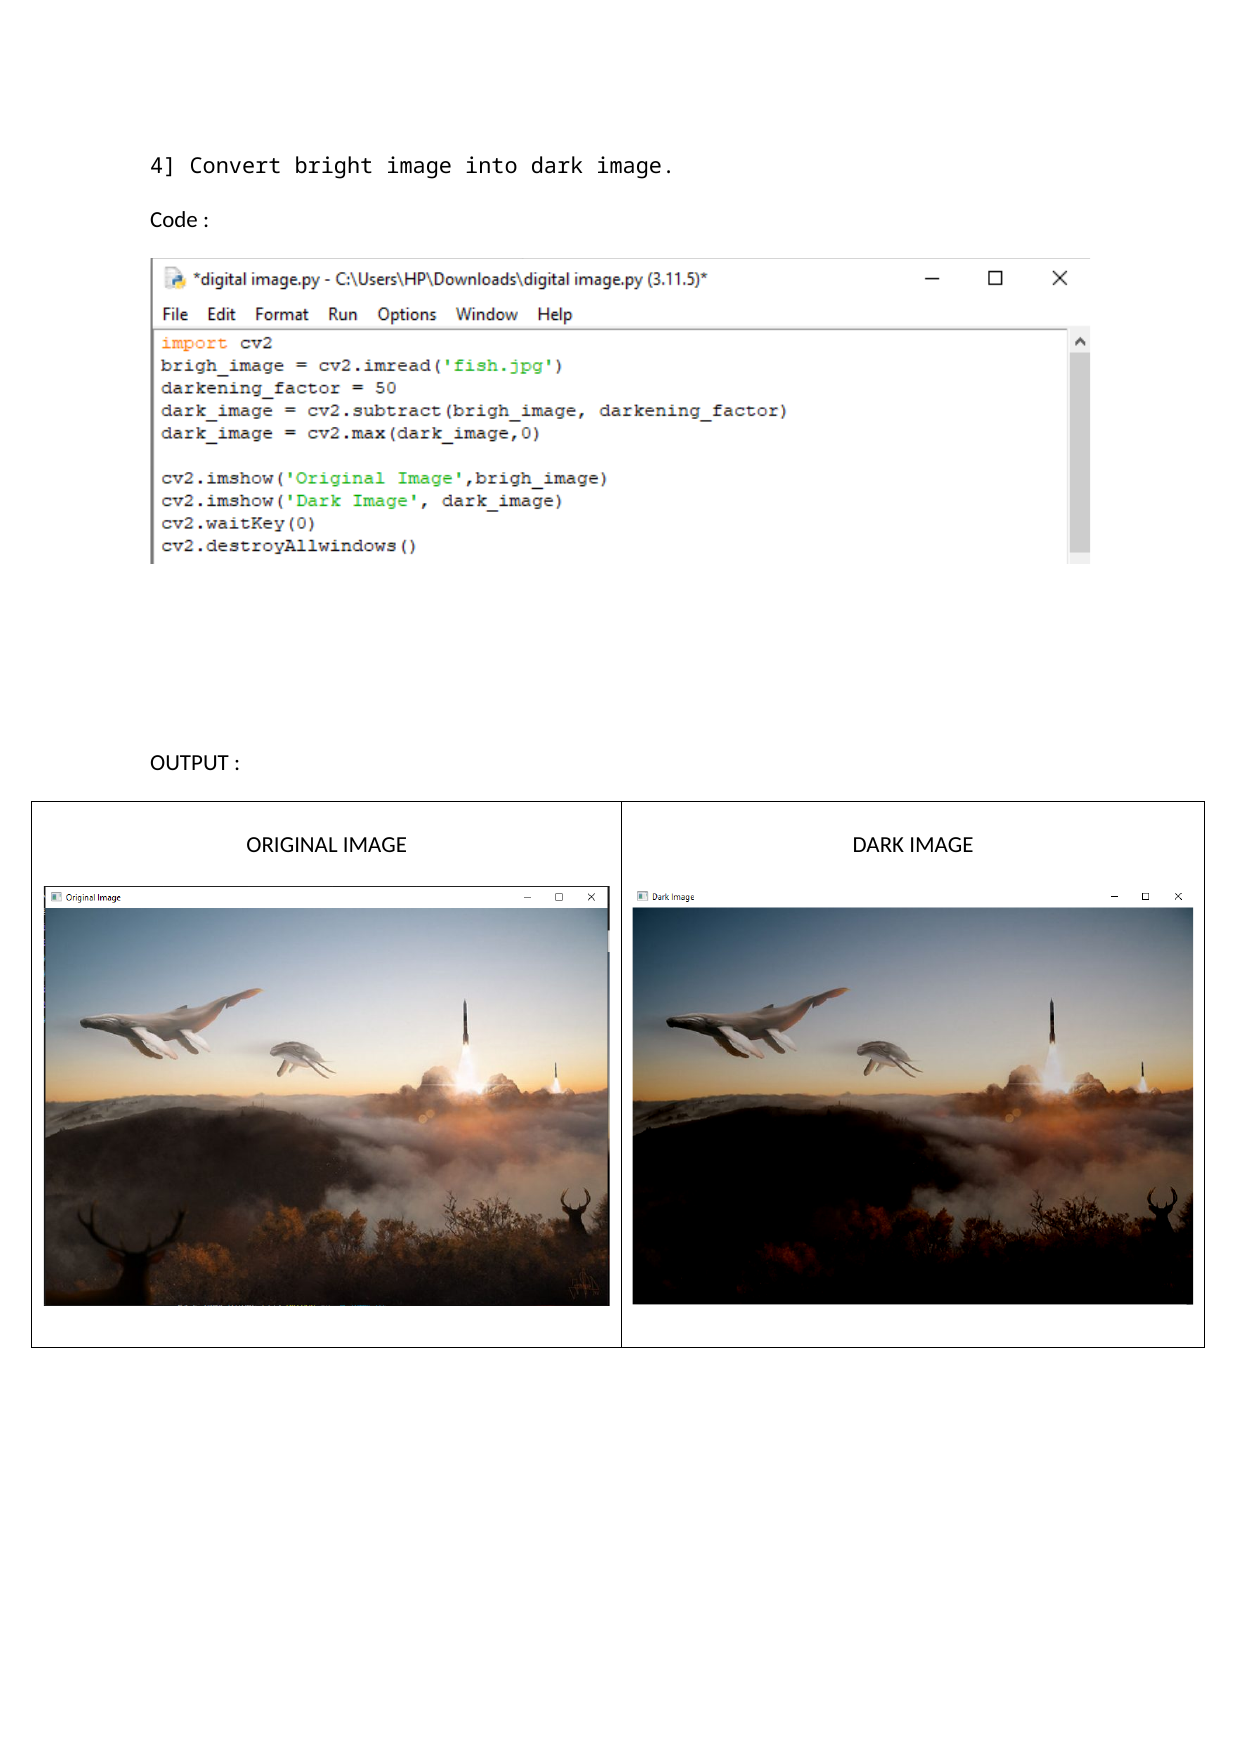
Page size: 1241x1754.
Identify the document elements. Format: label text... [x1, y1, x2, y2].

text 4] Convert bright image into dark image. [150, 150, 1090, 180]
picture [43, 886, 610, 1306]
table_header ORIGINAL IMAGE [32, 802, 621, 1347]
text OUTPUT : [150, 748, 1090, 776]
picture [150, 258, 1091, 564]
picture [632, 886, 1194, 1305]
table_header DARK IMAGE [622, 802, 1204, 1347]
text Code : [150, 205, 1090, 233]
